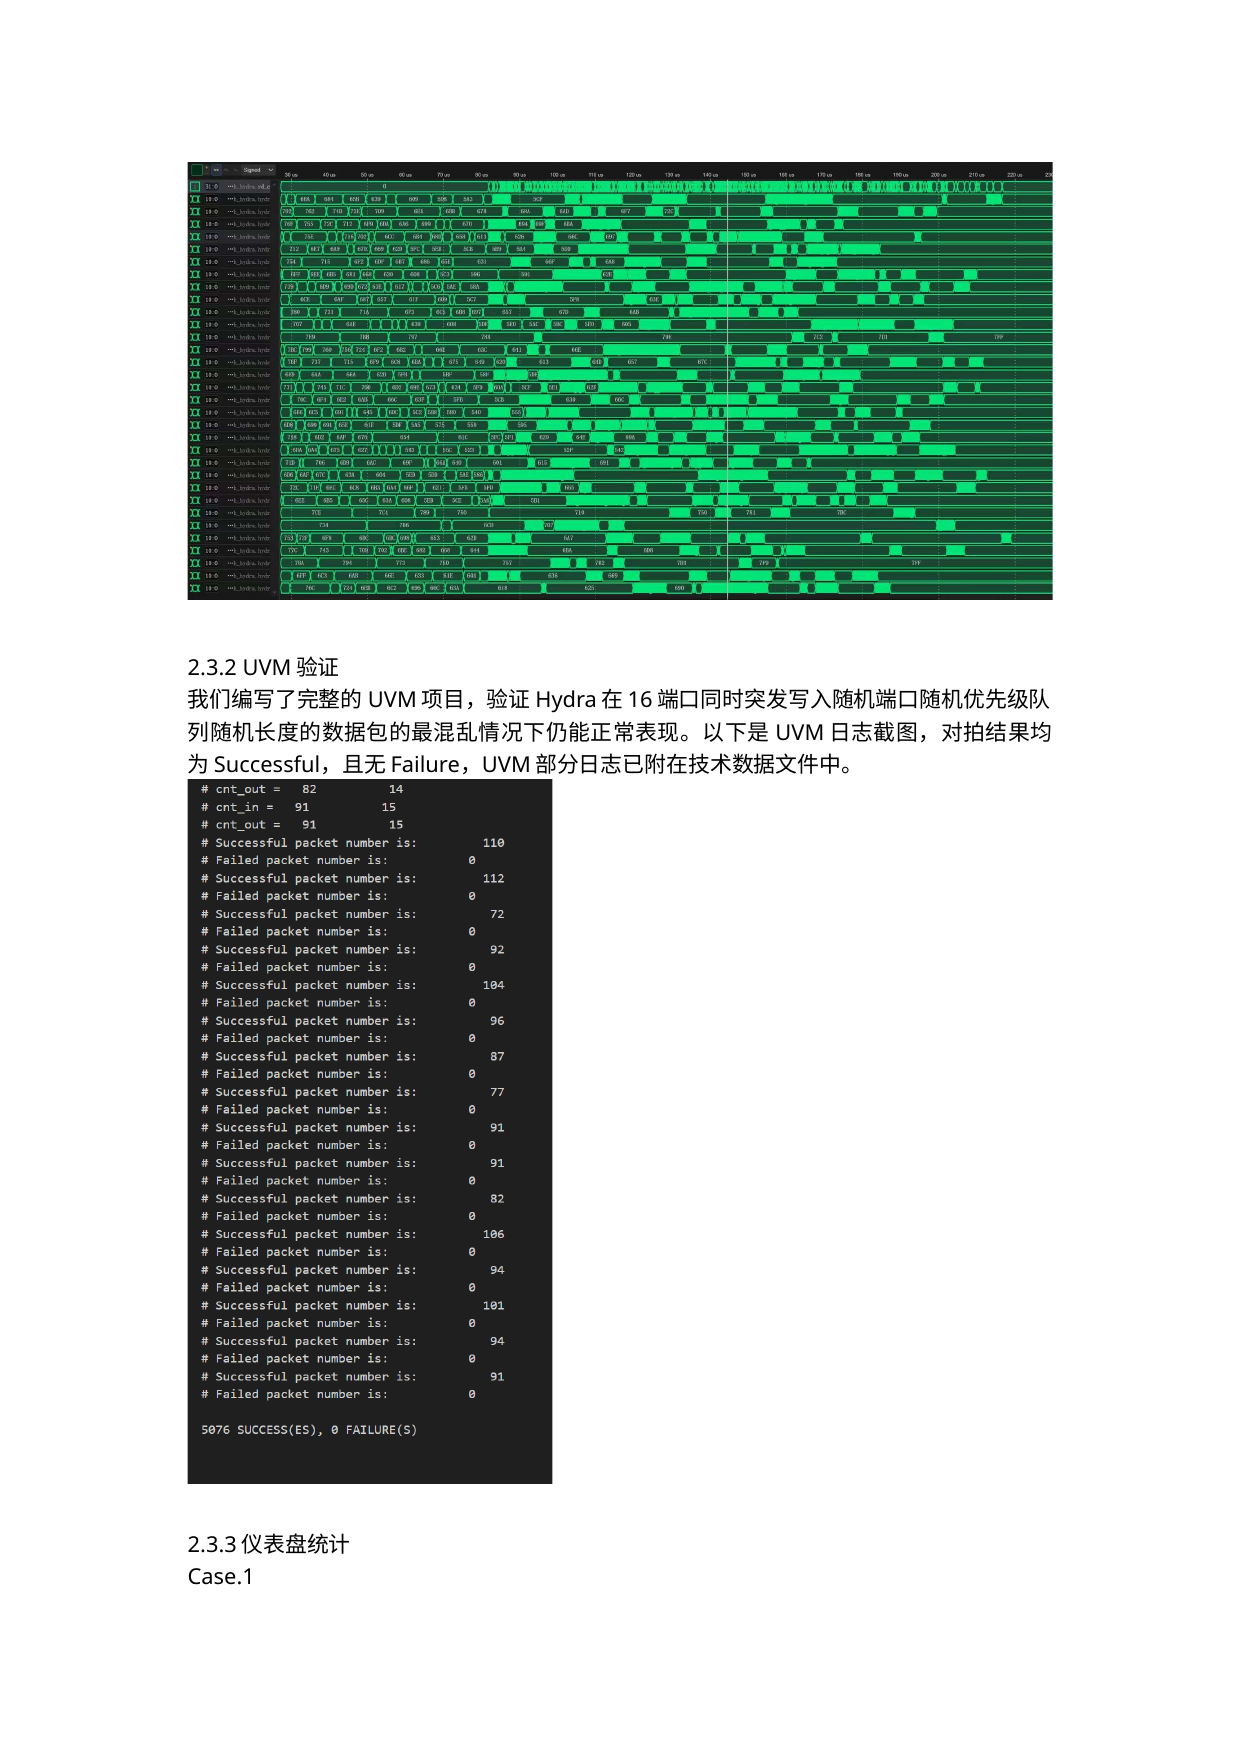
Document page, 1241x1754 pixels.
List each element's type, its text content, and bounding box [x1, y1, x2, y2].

text 2.3.2 UVM验证 [187, 649, 1053, 682]
picture [187, 779, 553, 1484]
picture [187, 162, 1053, 600]
text 2.3.3仪表盘统计 [187, 1527, 1053, 1559]
text 我们编写了完整的UVM项目，验证Hydra在16端口同时突发写入随机端口随机优先级队列随机长度的数据包的最混乱情况下仍能正常表现。以下是UVM日志截图，对拍结果均为Successful，且无Failure，UVM部分日志已附在技术数据文件中。 [187, 682, 1053, 779]
text Case.1 [187, 1559, 1053, 1592]
